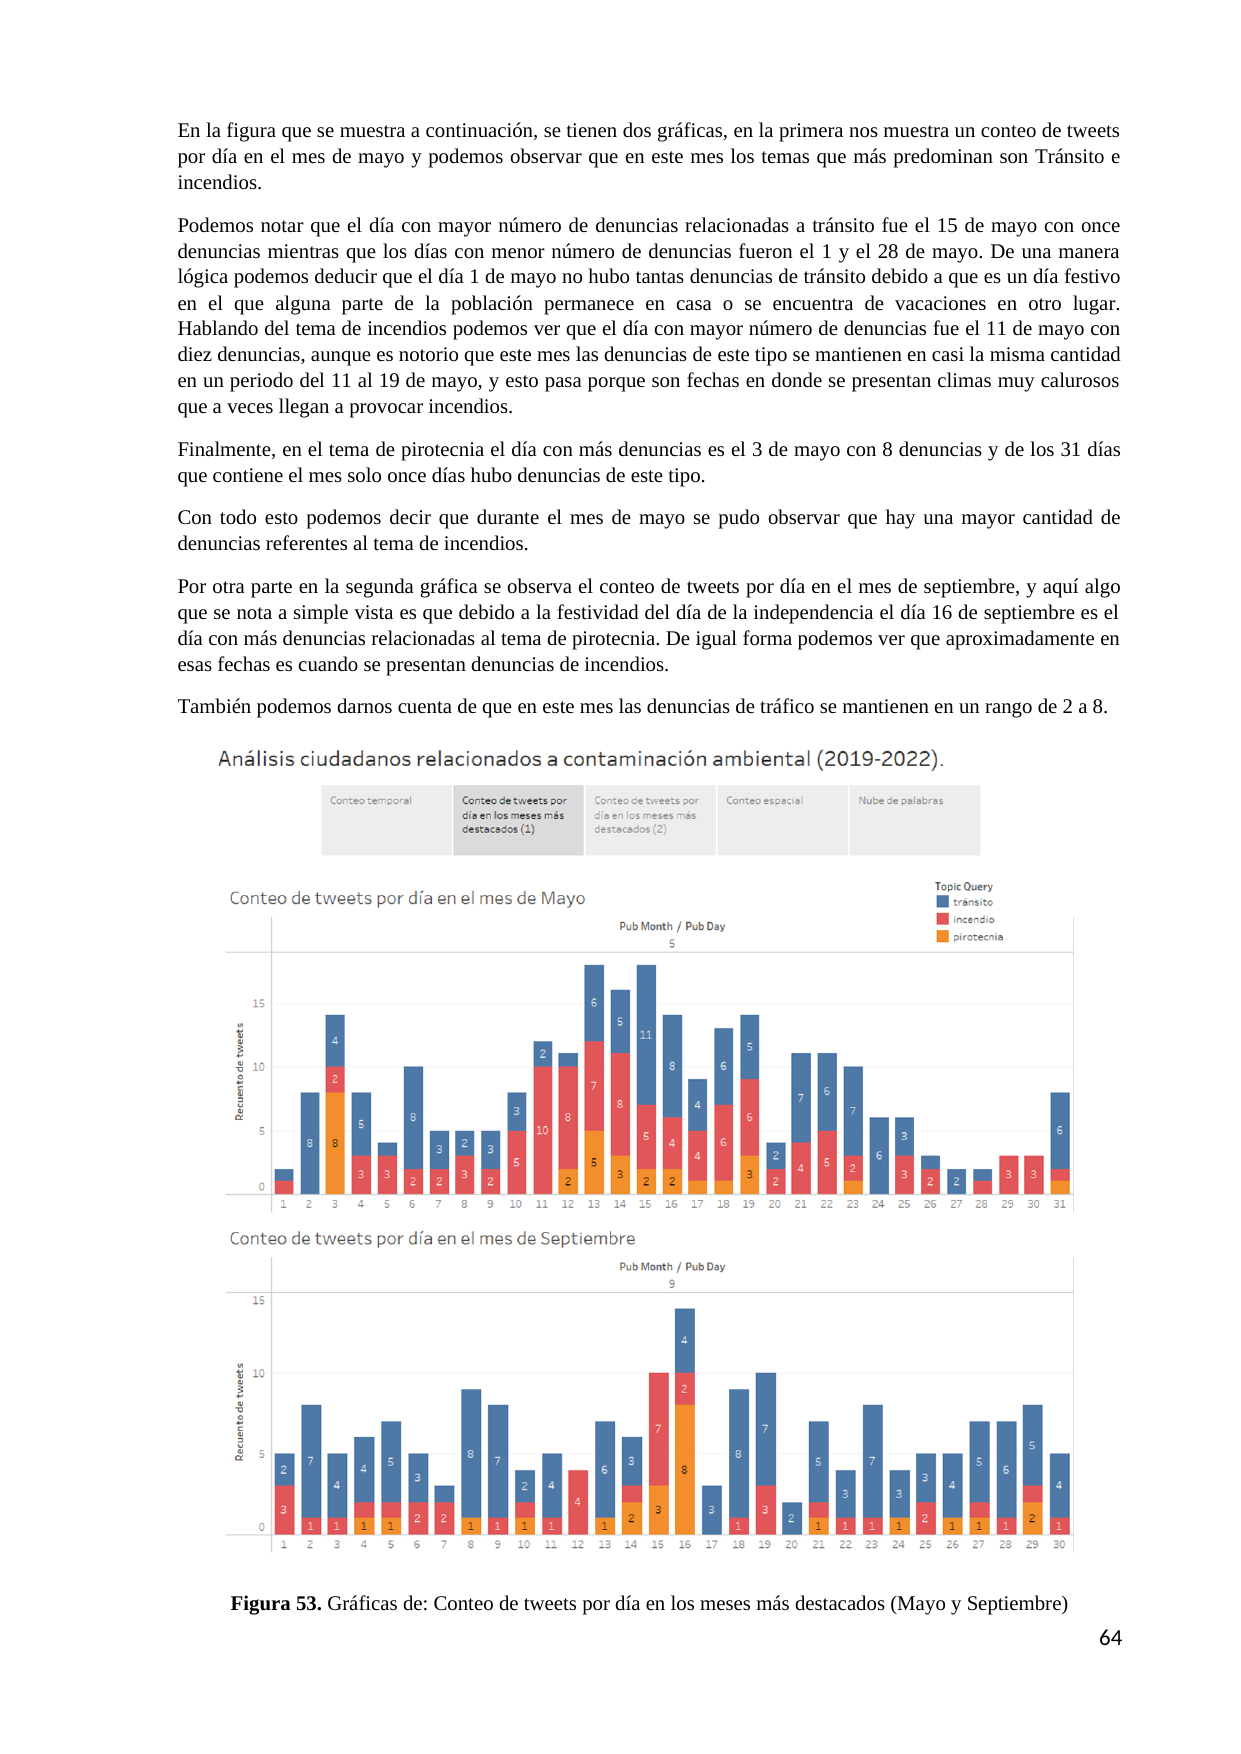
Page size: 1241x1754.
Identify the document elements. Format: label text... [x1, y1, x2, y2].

text Podemos notar que el día con mayor número de denuncias relacionadas a tránsito fue el 15 de mayo con once denuncias mientras que los días con menor número de denuncias fueron el 1 y el 28 de mayo. De una manera lógica podemos deducir que el día 1 de mayo no hubo tantas denuncias de tránsito debido a que es un día festivo en el que alguna parte de la población permanece en casa o se encuentra de vacaciones en otro lugar. Hablando del tema de incendios podemos ver que el día con mayor número de denuncias fue el 11 de mayo con diez denuncias, aunque es notorio que este mes las denuncias de este tipo se mantienen en casi la misma cantidad en un periodo del 11 al 19 de mayo, y esto pasa porque son fechas en donde se presentan climas muy calurosos que a veces llegan a provocar incendios. [177, 213, 1122, 418]
text También podemos darnos cuenta de que en este mes las denuncias de tráfico se mantienen en un rango de 2 a 8. [177, 694, 1122, 718]
text Con todo esto podemos decir que durante el mes de mayo se pudo observar que hay una mayor cantidad de denuncias referentes al tema de incendios. [177, 505, 1122, 555]
text Figura 53. Gráficas de: Conteo de tweets por día en los meses más destacados (Mayo y Septiembre) [177, 1591, 1122, 1615]
text En la figura que se muestra a continuación, se tienen dos gráficas, en la primera nos muestra un conteo de tweets por día en el mes de mayo y podemos observar que en este mes los temas que más predominan son Tránsito e incendios. [177, 118, 1122, 194]
text Finalmente, en el tema de pirotecnia el día con más denuncias es el 3 de mayo con 8 denuncias y de los 31 días que contiene el mes solo once días hubo denuncias de este tipo. [177, 437, 1122, 487]
text Por otra parte en la segunda gráfica se observa el conteo de tweets por día en el mes de septiembre, y aquí algo que se nota a simple vista es que debido a la festividad del día de la independencia el día 16 de septiembre es el día con más denuncias relacionadas al tema de pirotecnia. De igual forma podemos ver que aproximadamente en esas fechas es cuando se presentan denuncias de incendios. [177, 574, 1122, 676]
picture [208, 736, 1091, 1573]
